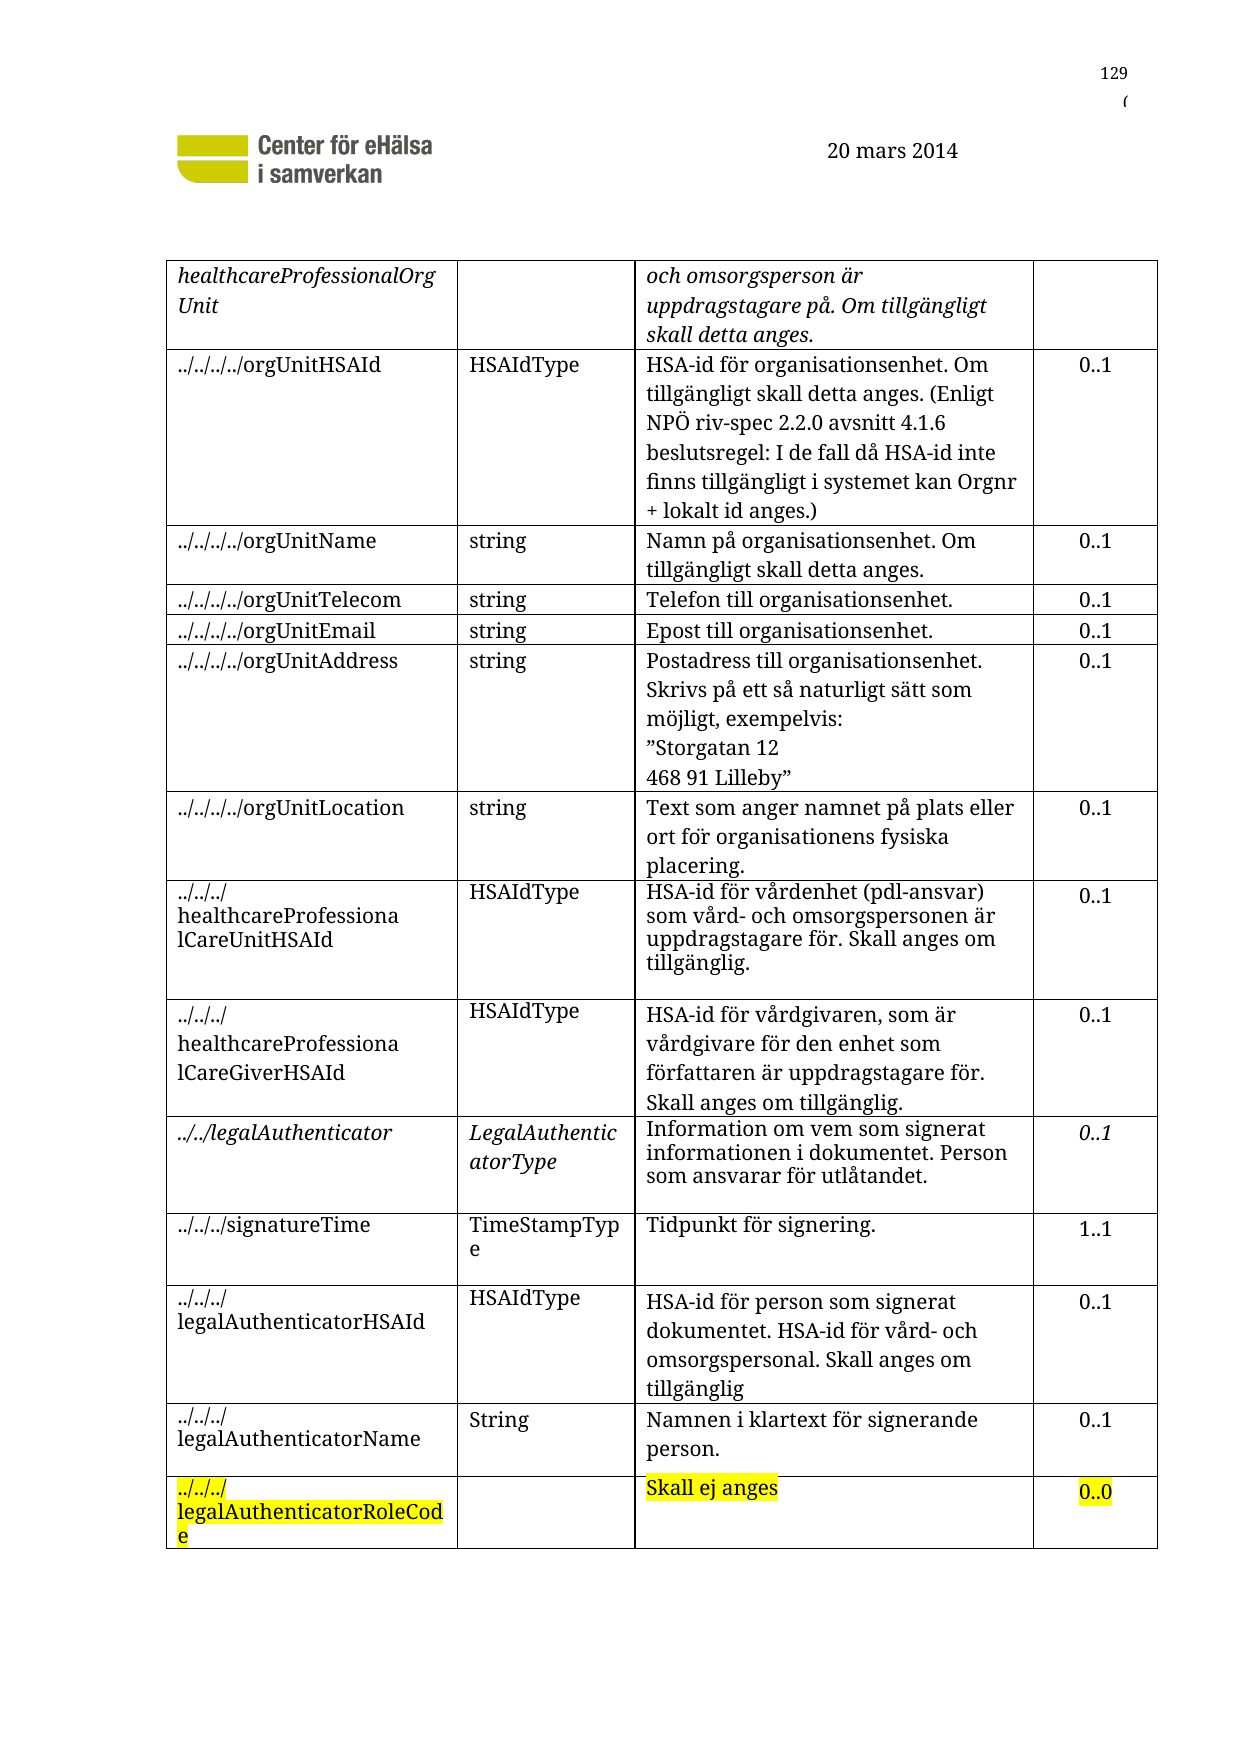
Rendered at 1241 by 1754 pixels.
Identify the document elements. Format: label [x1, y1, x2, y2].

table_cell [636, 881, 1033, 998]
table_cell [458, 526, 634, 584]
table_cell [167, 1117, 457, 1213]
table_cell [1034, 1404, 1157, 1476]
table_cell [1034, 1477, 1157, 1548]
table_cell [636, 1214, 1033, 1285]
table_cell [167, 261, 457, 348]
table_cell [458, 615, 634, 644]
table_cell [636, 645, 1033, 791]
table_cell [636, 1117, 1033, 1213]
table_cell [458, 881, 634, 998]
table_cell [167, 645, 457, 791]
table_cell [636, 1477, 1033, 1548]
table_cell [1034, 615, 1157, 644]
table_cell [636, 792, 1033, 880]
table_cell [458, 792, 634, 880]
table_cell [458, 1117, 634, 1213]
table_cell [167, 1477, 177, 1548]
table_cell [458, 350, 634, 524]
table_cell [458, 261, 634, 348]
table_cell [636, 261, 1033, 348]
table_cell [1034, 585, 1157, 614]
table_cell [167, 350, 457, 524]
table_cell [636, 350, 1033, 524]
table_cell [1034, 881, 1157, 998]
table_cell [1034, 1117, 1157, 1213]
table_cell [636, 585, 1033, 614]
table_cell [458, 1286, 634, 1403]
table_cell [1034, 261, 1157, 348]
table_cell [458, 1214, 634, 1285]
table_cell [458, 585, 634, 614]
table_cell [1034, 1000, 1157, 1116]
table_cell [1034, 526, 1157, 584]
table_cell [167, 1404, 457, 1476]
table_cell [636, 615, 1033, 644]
picture [177, 135, 432, 183]
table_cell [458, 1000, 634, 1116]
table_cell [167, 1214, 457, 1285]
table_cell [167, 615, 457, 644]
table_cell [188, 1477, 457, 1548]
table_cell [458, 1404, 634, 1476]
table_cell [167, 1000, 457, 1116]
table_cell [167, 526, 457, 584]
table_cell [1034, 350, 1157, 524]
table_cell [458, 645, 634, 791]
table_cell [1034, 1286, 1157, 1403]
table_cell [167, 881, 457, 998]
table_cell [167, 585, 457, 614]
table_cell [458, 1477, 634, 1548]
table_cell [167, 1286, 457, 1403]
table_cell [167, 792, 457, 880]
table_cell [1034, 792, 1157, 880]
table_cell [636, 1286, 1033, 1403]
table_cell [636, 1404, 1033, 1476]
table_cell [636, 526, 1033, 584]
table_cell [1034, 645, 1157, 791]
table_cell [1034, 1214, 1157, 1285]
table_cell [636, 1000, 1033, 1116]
